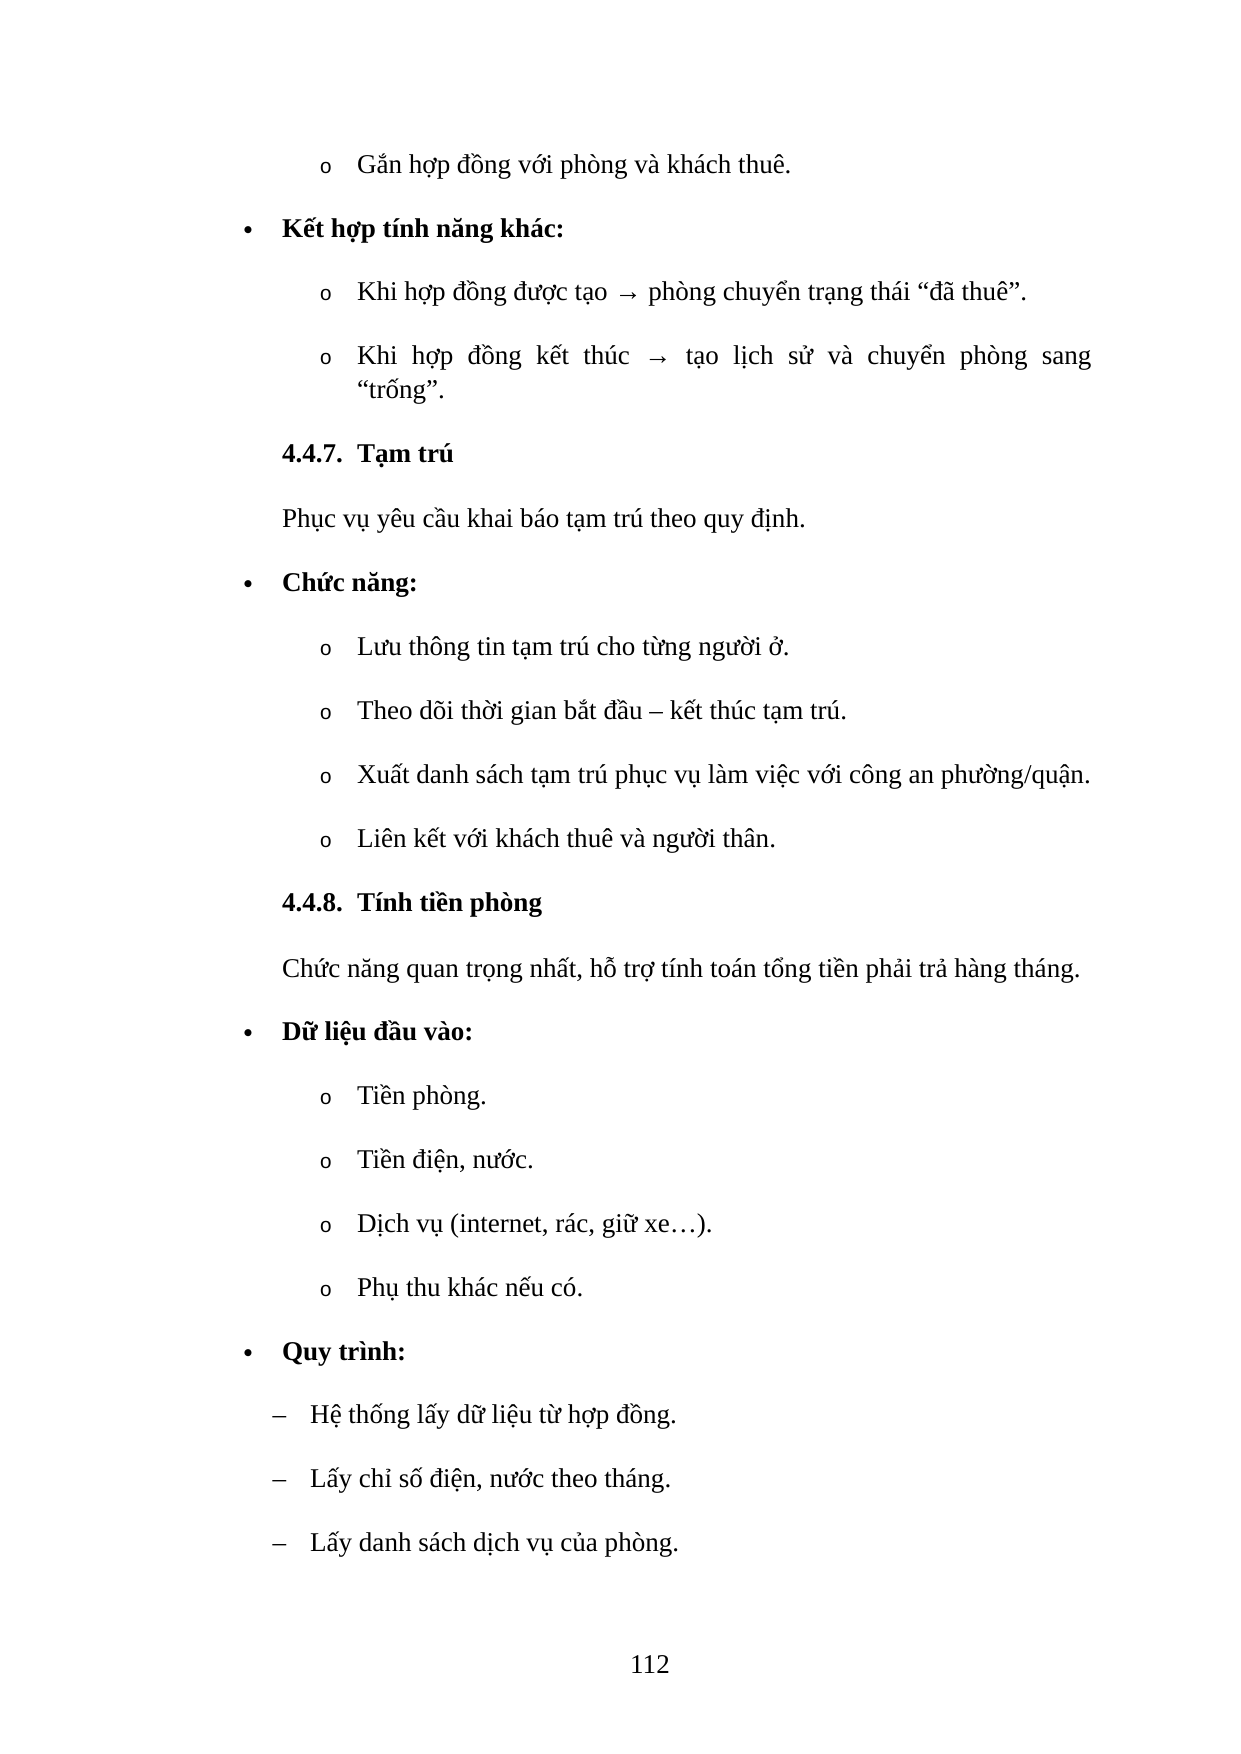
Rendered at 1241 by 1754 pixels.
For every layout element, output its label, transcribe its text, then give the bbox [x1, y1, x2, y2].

list Liên kết với khách thuê và người thân. [319, 822, 1092, 853]
list Khi hợp đồng kết thúc → tạo lịch sử và chuyển phòng sang “trống”. [319, 339, 1092, 404]
list Chức năng: [244, 566, 1092, 597]
list Khi hợp đồng được tạo → phòng chuyển trạng thái “đã thuê”. [319, 275, 1092, 307]
list Dịch vụ (internet, rác, giữ xe…). [319, 1207, 1092, 1238]
list Tiền điện, nước. [319, 1143, 1092, 1174]
list Phụ thu khác nếu có. [319, 1271, 1092, 1302]
subtitle Tính tiền phòng [282, 886, 1092, 917]
subtitle Tạm trú [282, 437, 1092, 468]
list Hệ thống lấy dữ liệu từ hợp đồng. [272, 1398, 1092, 1430]
list Lưu thông tin tạm trú cho từng người ở. [319, 630, 1092, 661]
list Gắn hợp đồng với phòng và khách thuê. [319, 148, 1092, 179]
list Lấy chỉ số điện, nước theo tháng. [272, 1462, 1092, 1493]
text Phục vụ yêu cầu khai báo tạm trú theo quy định. [207, 503, 1092, 534]
list Quy trình: [244, 1335, 1092, 1366]
list Lấy danh sách dịch vụ của phòng. [272, 1526, 1092, 1557]
list Xuất danh sách tạm trú phục vụ làm việc với công an phường/quận. [319, 758, 1092, 789]
list Tiền phòng. [319, 1079, 1092, 1110]
list Dữ liệu đầu vào: [244, 1015, 1092, 1046]
list Theo dõi thời gian bắt đầu – kết thúc tạm trú. [319, 694, 1092, 725]
list Kết hợp tính năng khác: [244, 212, 1092, 243]
text Chức năng quan trọng nhất, hỗ trợ tính toán tổng tiền phải trả hàng tháng. [207, 952, 1092, 983]
